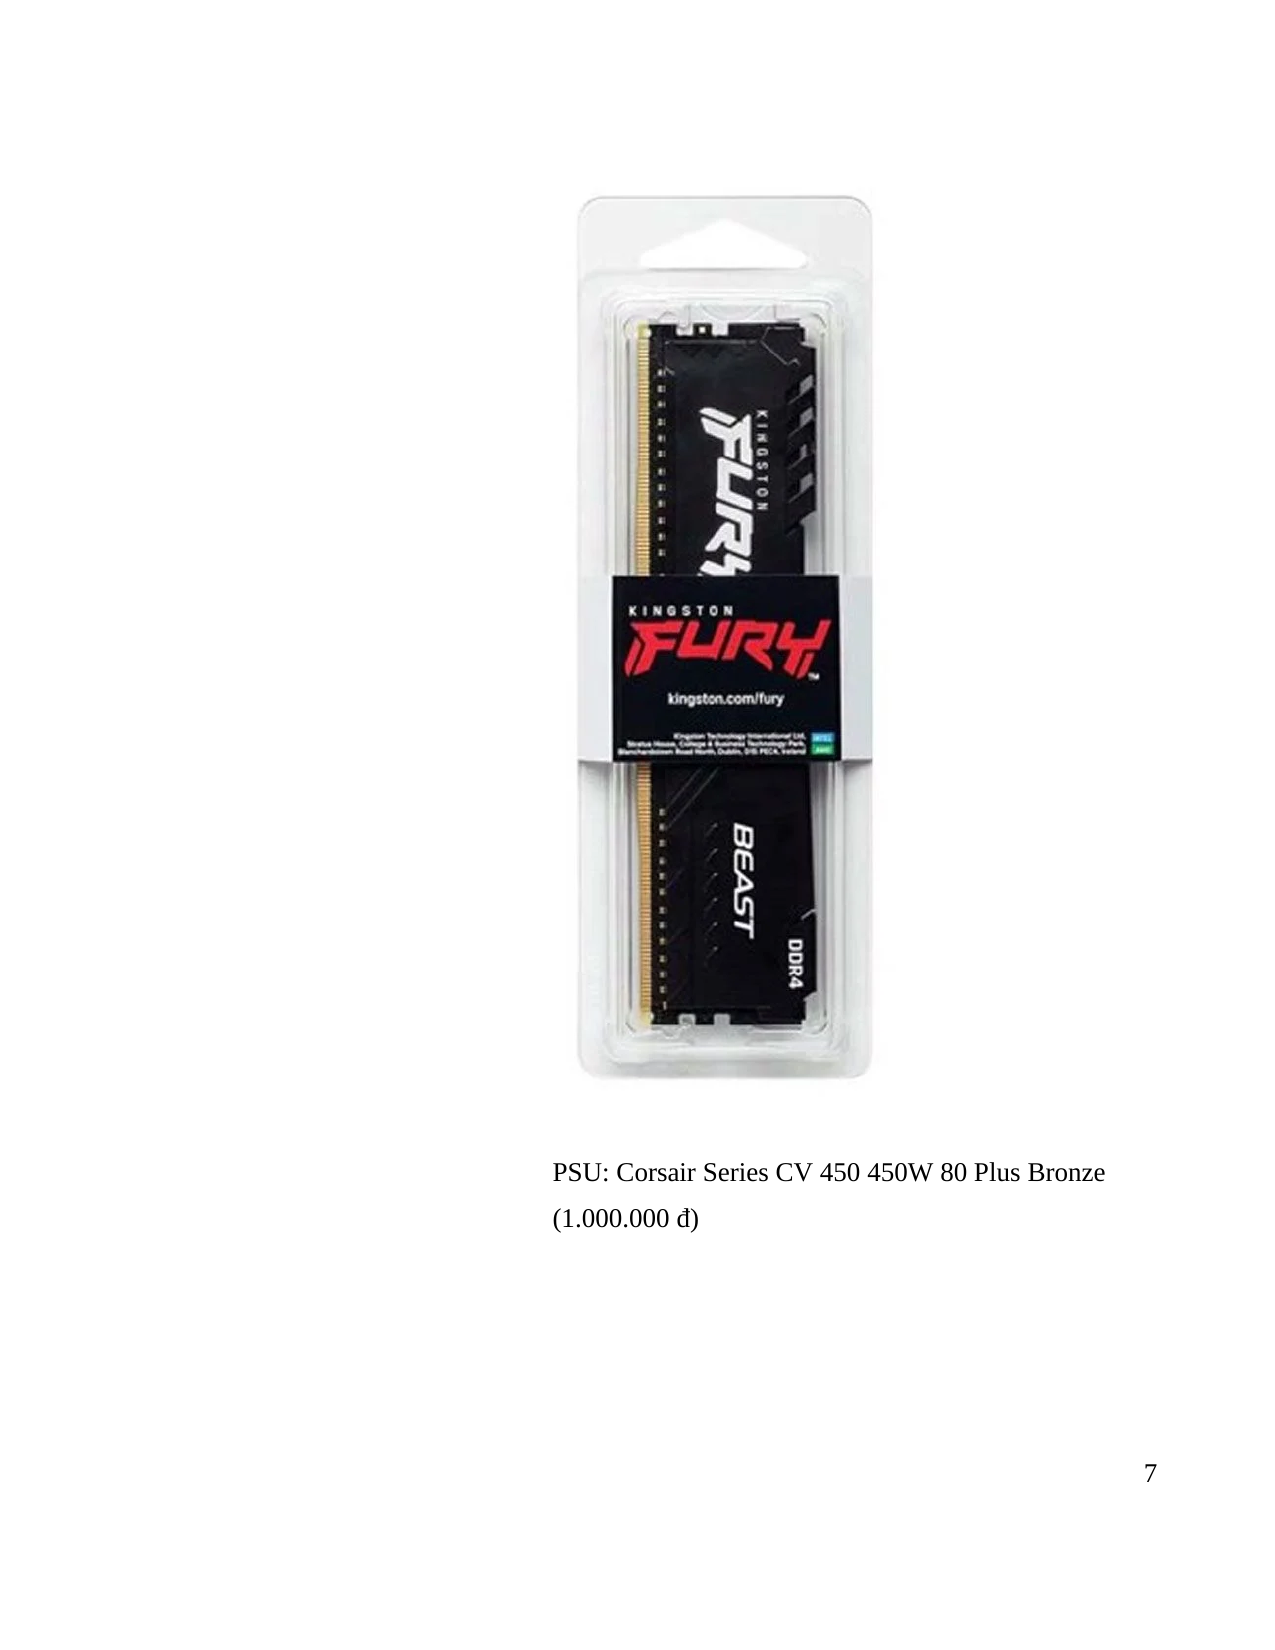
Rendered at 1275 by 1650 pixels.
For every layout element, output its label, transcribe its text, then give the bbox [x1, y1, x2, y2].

picture [252, 147, 1233, 1128]
list PSU: Corsair Series CV 450 450W 80 Plus Bronze (1.000.000 đ) [552, 1156, 1157, 1233]
